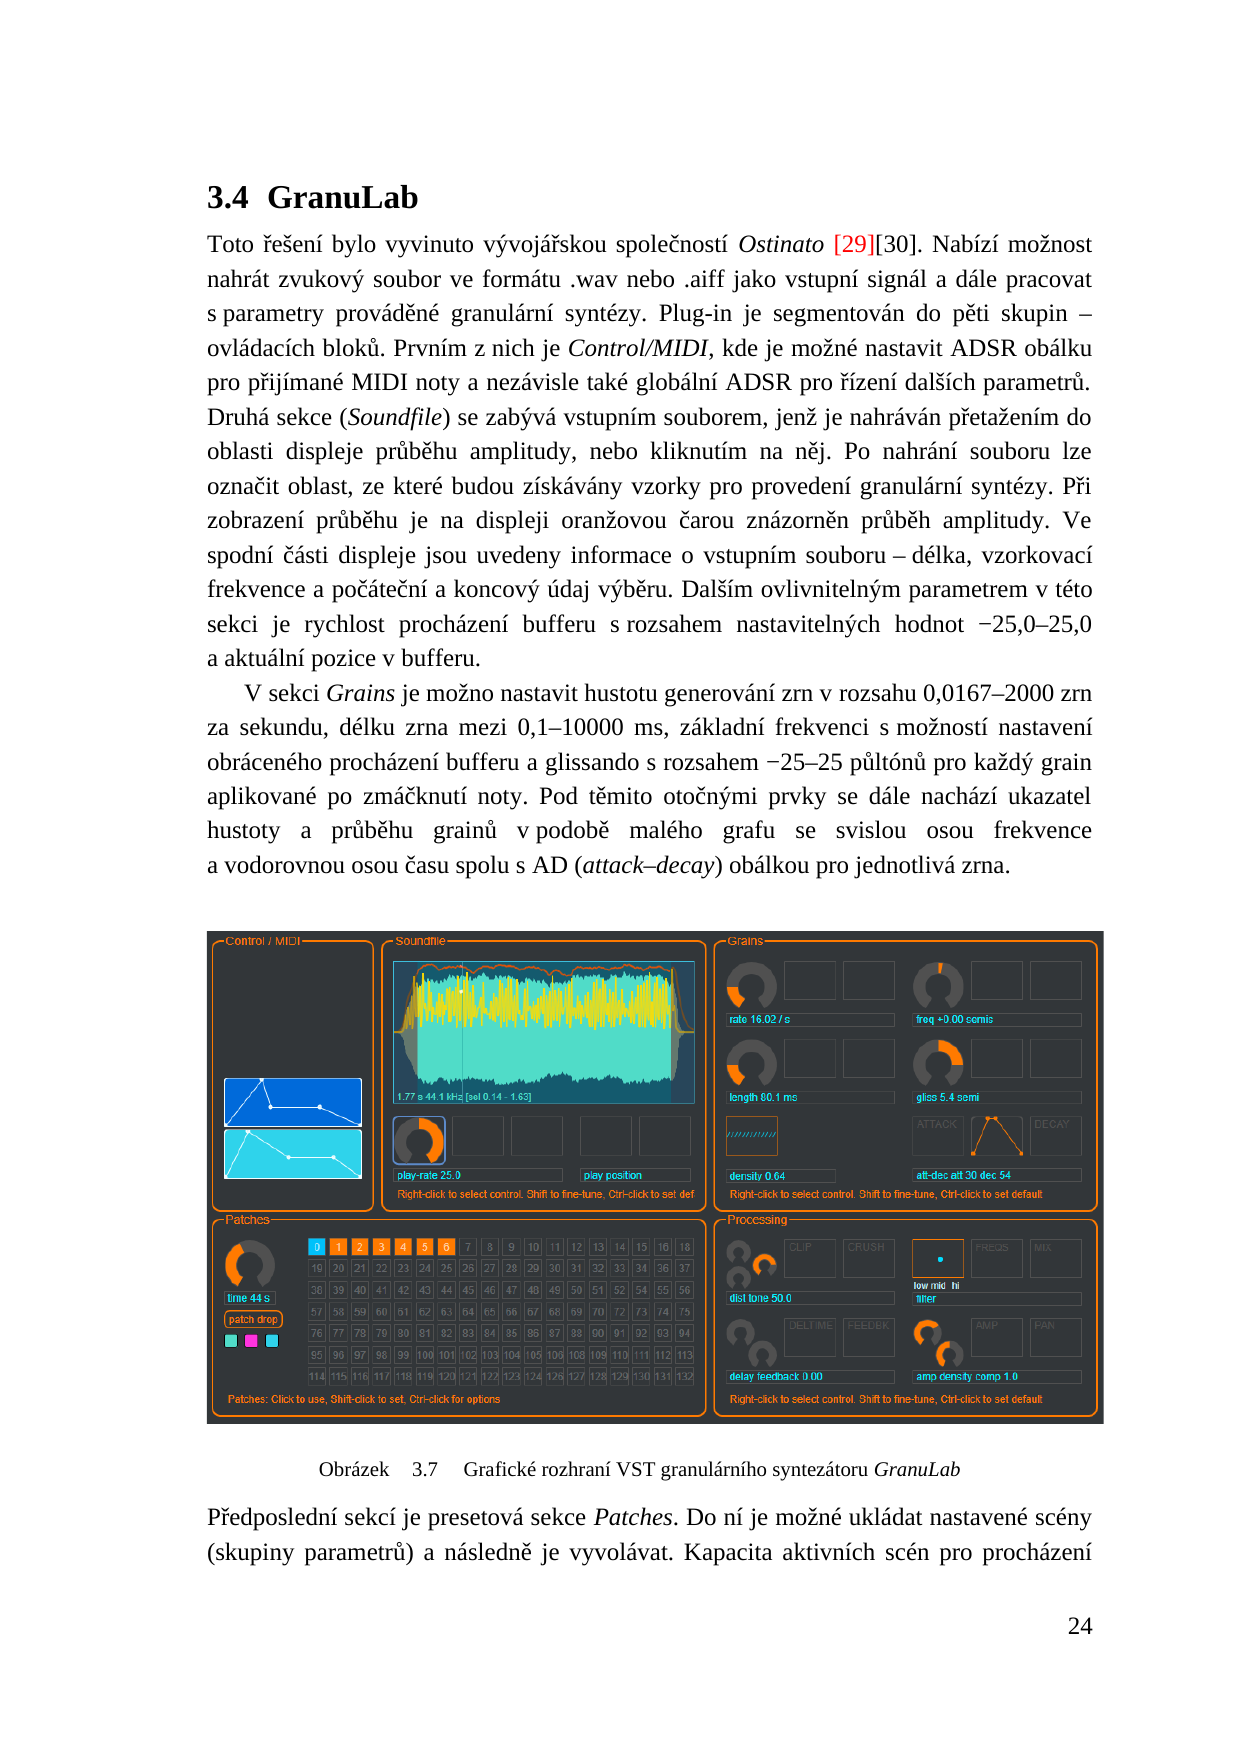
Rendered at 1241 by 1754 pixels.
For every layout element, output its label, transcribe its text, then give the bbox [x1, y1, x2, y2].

picture [206, 931, 1104, 1424]
table_cell Obrázek [196, 1445, 401, 1502]
text Toto řešení bylo vyvinuto vývojářskou společností Ostinato [29][30]. Nabízí možnost nahrát zvukový soubor ve formátu .wav nebo .aiff jako vstupní signál a dále pracovat s parametry prováděné granulární syntézy. Plug-in je segmentován do pěti skupin – ovládacích bloků. Prvním z nich je Control/MIDI, kde je možné nastavit ADSR obálku pro přijímané MIDI noty a nezávisle také globální ADSR pro řízení dalších parametrů. Druhá sekce (Soundfile) se zabývá vstupním souborem, jenž je nahráván přetažením do oblasti displeje průběhu amplitudy, nebo kliknutím na něj. Po nahrání souboru lze označit oblast, ze které budou získávány vzorky pro provedení granulární syntézy. Při zobrazení průběhu je na displeji oranžovou čarou znázorněn průběh amplitudy. Ve spodní části displeje jsou uvedeny informace o vstupním souboru – délka, vzorkovací frekvence a počáteční a koncový údaj výběru. Dalším ovlivnitelným parametrem v této sekci je rychlost procházení bufferu s rozsahem nastavitelných hodnot −25,0–25,0 a aktuální pozice v bufferu. [207, 229, 1092, 672]
subtitle GranuLab [207, 177, 1092, 216]
table_header [196, 919, 1104, 1445]
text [207, 1502, 1092, 1565]
text V sekci Grains je možno nastavit hustotu generování zrn v rozsahu 0,0167–2000 zrn za sekundu, délku zrna mezi 0,1–10000 ms, základní frekvenci s možností nastavení obráceného procházení bufferu a glissando s rozsahem −25–25 půltónů pro každý grain aplikované po zmáčknutí noty. Pod těmito otočnými prvky se dále nachází ukazatel hustoty a průběhu grainů v podobě malého grafu se svislou osou frekvence a vodorovnou osou času spolu s AD (attack–decay) obálkou pro jednotlivá zrna. [207, 678, 1092, 879]
